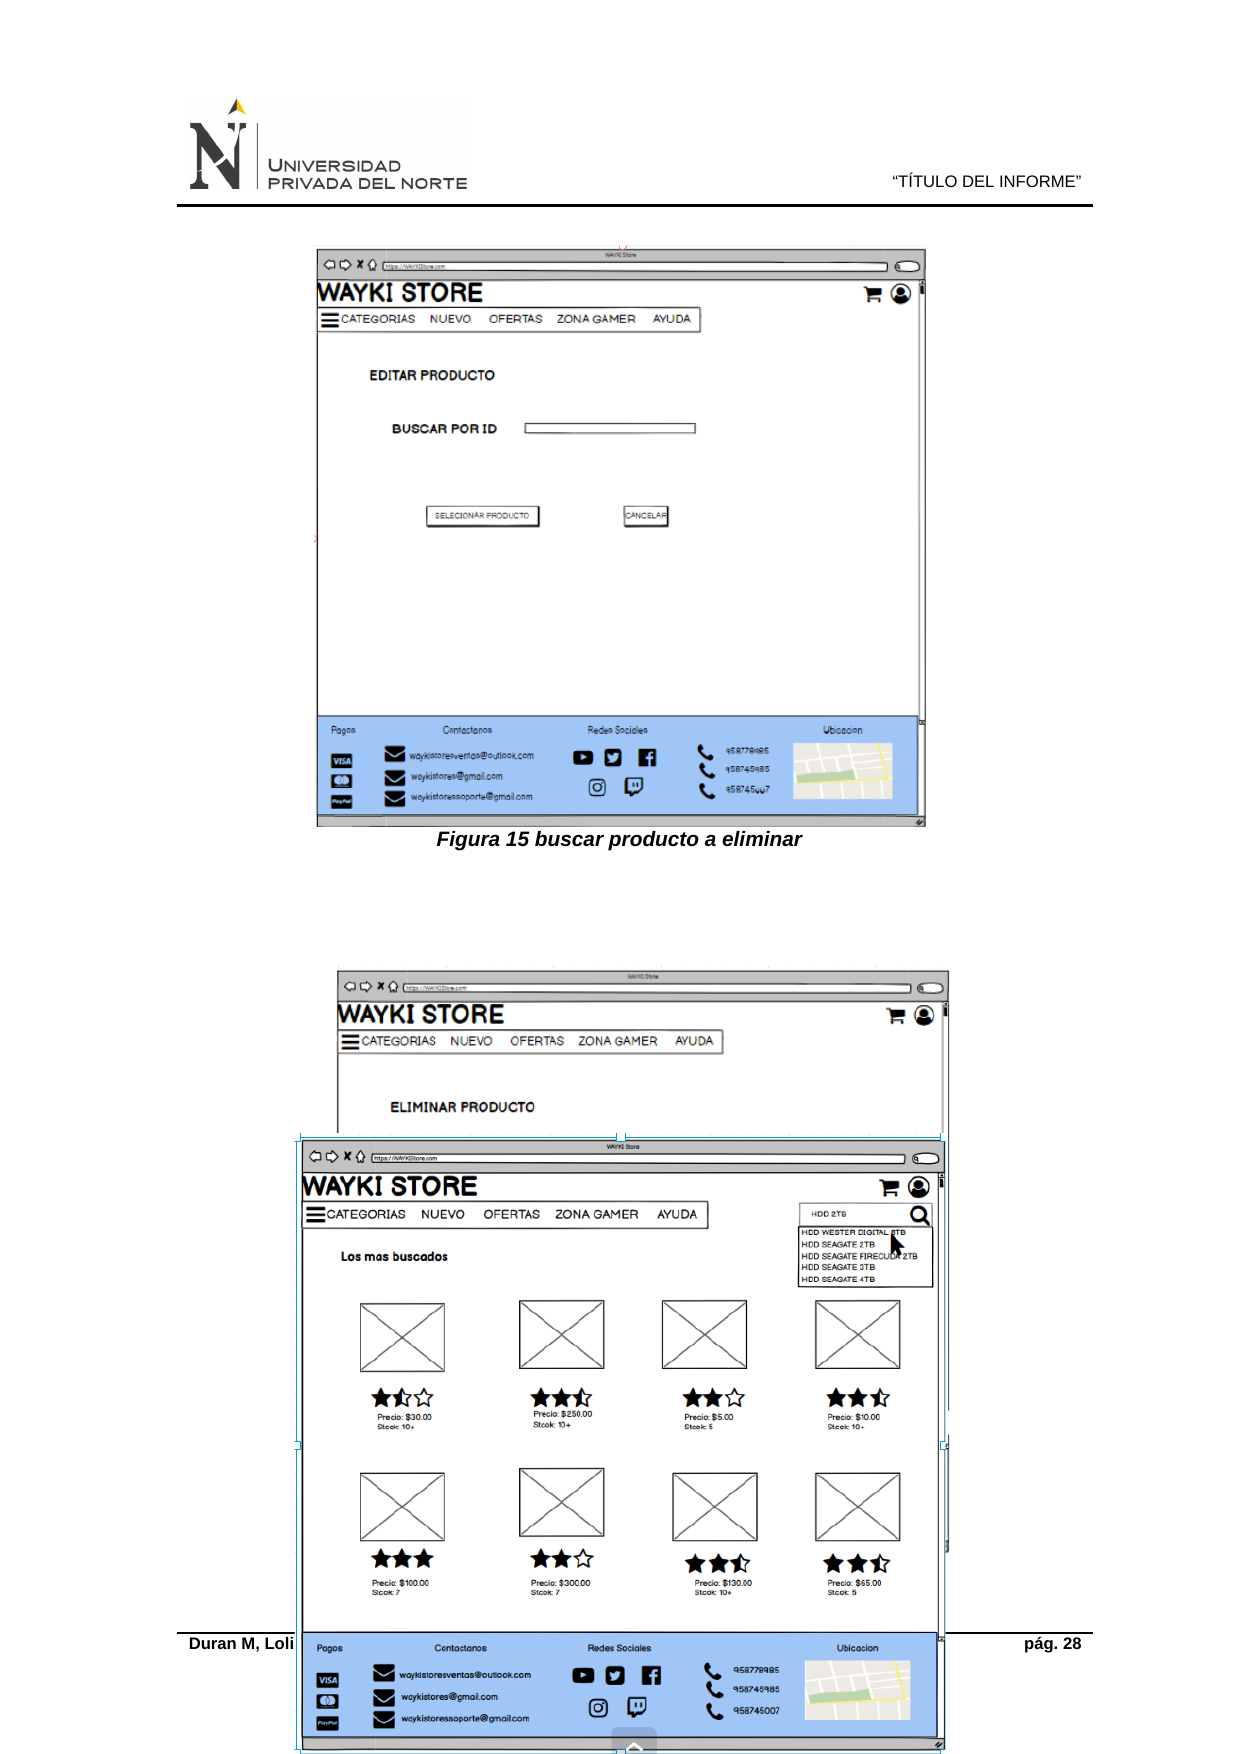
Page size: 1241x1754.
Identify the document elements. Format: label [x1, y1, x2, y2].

picture [298, 966, 950, 1754]
picture [188, 95, 469, 191]
picture [313, 245, 927, 826]
